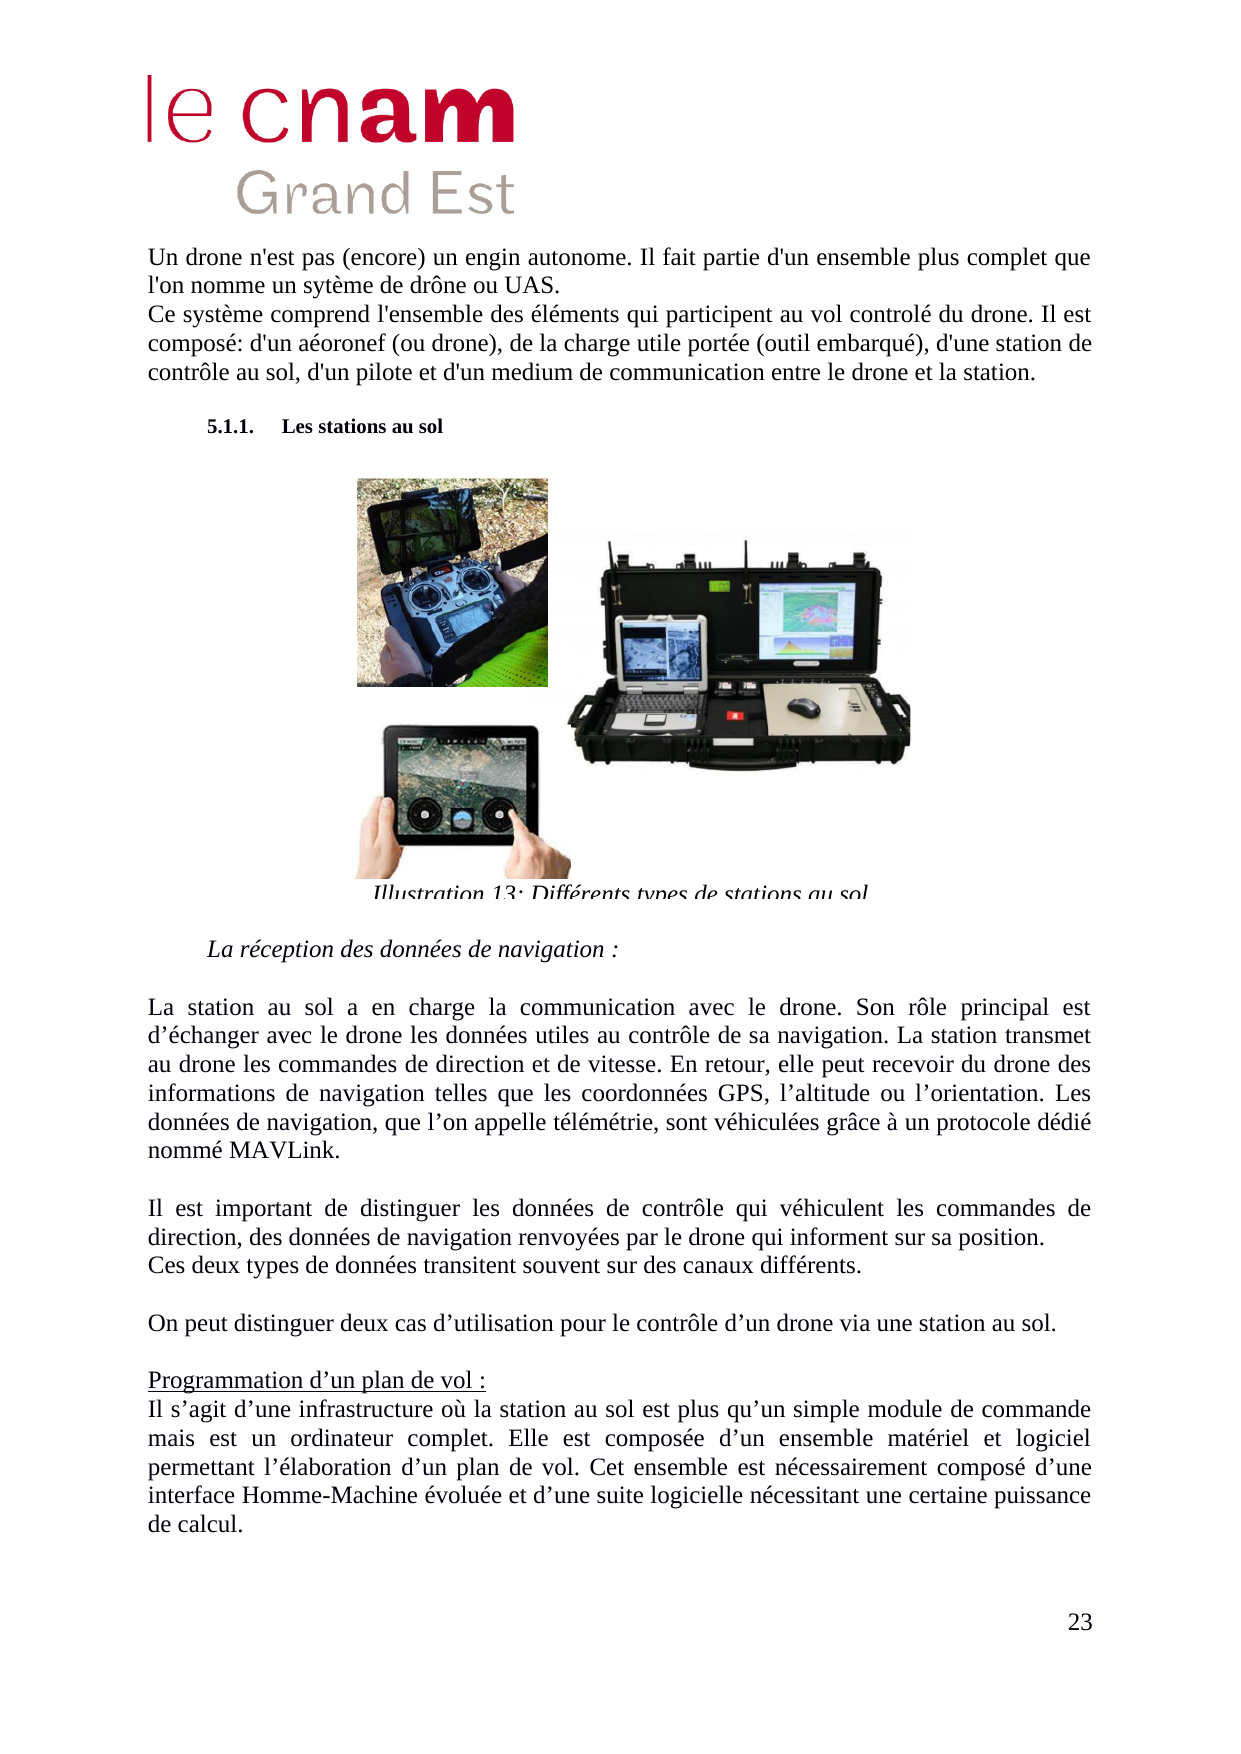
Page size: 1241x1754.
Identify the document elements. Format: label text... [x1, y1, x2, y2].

subtitle La réception des données de navigation : [207, 934, 1092, 963]
text Il s’agit d’une infrastructure où la station au sol est plus qu’un simple module de commande mais est un ordinateur complet. Elle est composée d’un ensemble matériel et logiciel permettant l’élaboration d’un plan de vol. Cet ensemble est nécessairement composé d’une interface Homme-Machine évoluée et d’une suite logicielle nécessitant une certaine puissance de calcul. [148, 1394, 1092, 1538]
subtitle Les stations au sol [207, 414, 1092, 438]
picture [147, 75, 514, 214]
text La station au sol a en charge la communication avec le drone. Son rôle principal est d’échanger avec le drone les données utiles au contrôle de sa navigation. La station transmet au drone les commandes de direction et de vitesse. En retour, elle peut recevoir du drone des informations de navigation telles que les coordonnées GPS, l’altitude ou l’orientation. Les données de navigation, que l’on appelle télémétrie, sont véhiculées grâce à un protocole dédié nommé MAVLink. [148, 992, 1092, 1164]
picture [330, 458, 911, 879]
text On peut distinguer deux cas d’utilisation pour le contrôle d’un drone via une station au sol. [148, 1308, 1092, 1337]
text Ces deux types de données transitent souvent sur des canaux différents. [148, 1251, 1092, 1279]
text Programmation d’un plan de vol : [148, 1366, 1092, 1394]
text Un drone n'est pas (encore) un engin autonome. Il fait partie d'un ensemble plus complet que l'on nomme un sytème de drône ou UAS. [148, 242, 1092, 299]
text Ce système comprend l'ensemble des éléments qui participent au vol controlé du drone. Il est composé: d'un aéoronef (ou drone), de la charge utile portée (outil embarqué), d'une station de contrôle au sol, d'un pilote et d'un medium de communication entre le drone et la station. [148, 299, 1092, 386]
text Il est important de distinguer les données de contrôle qui véhiculent les commandes de direction, des données de navigation renvoyées par le drone qui informent sur sa position. [148, 1193, 1092, 1251]
